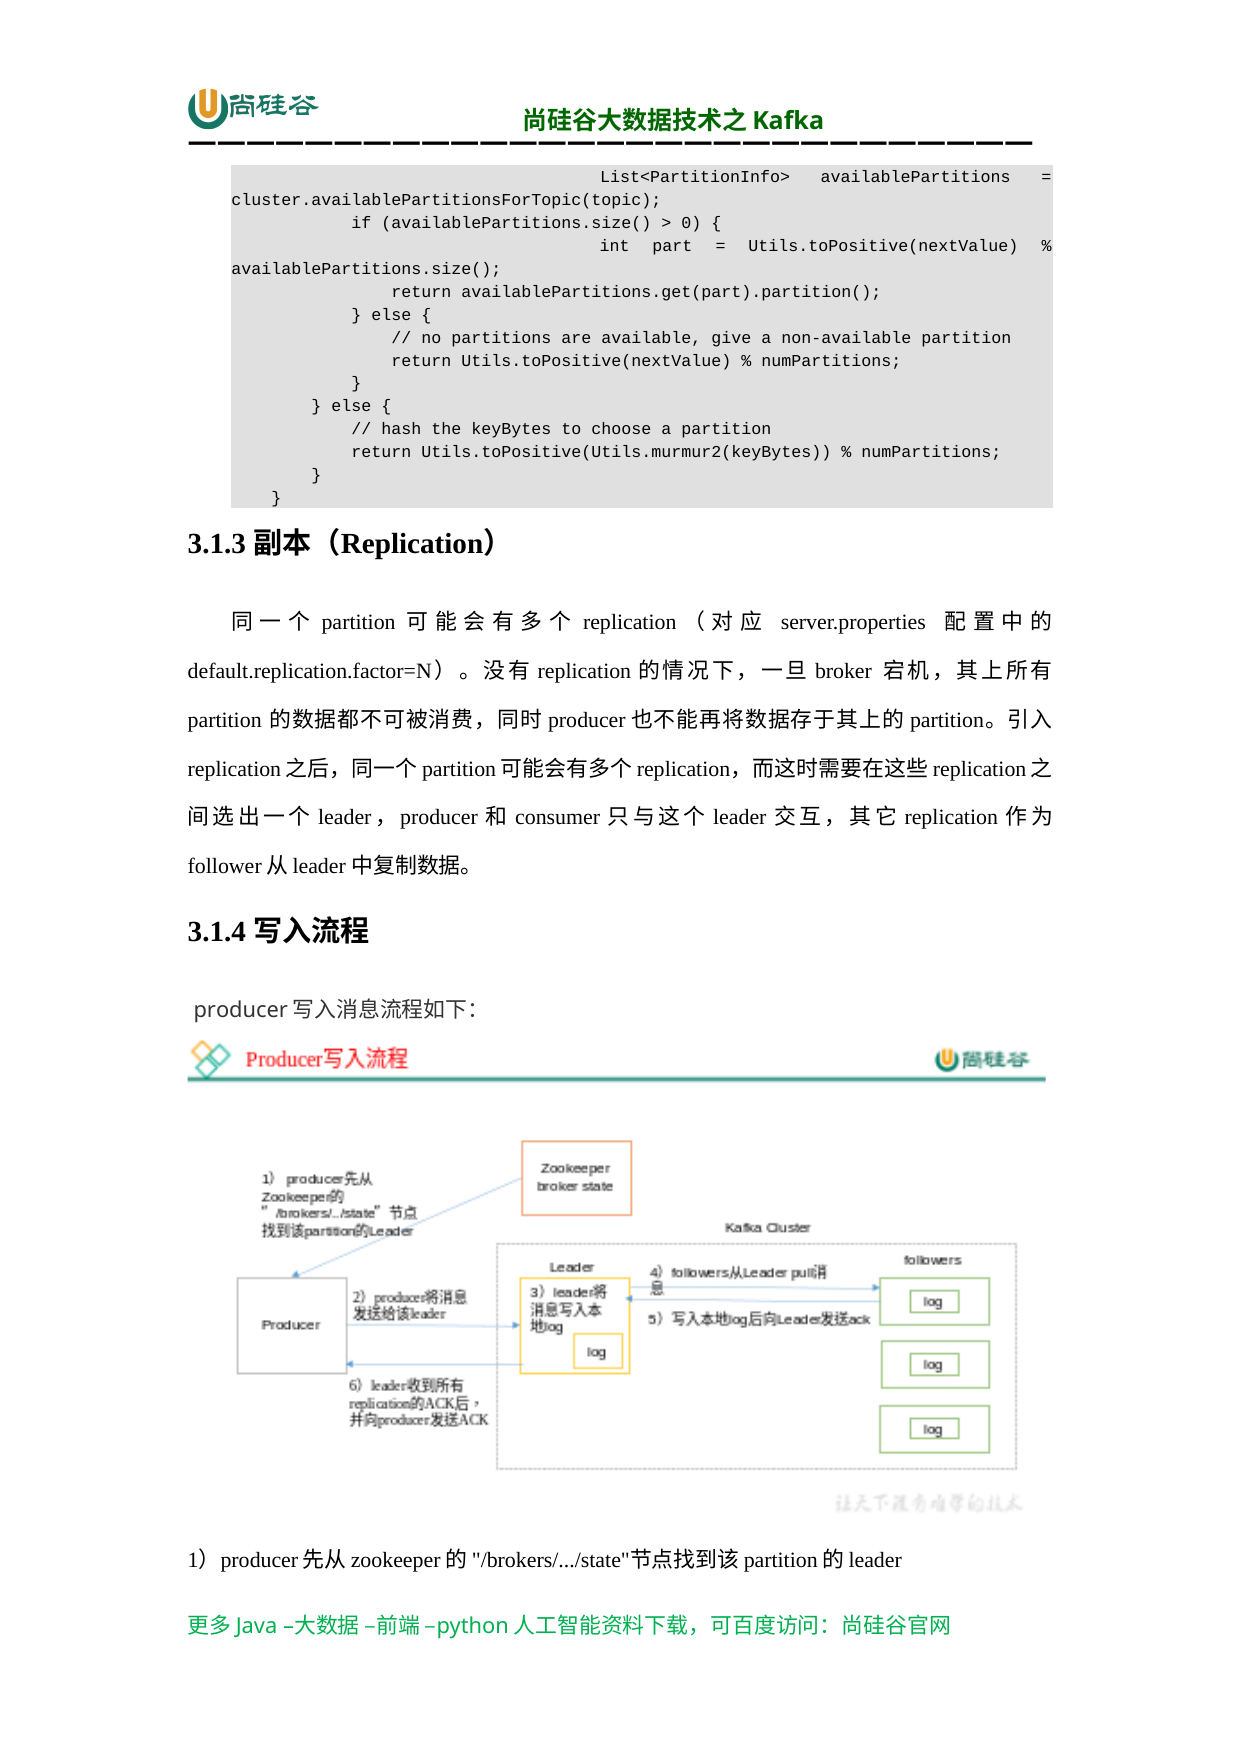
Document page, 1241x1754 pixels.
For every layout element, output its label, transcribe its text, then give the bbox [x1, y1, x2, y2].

text // hash the keyBytes to choose a partition [231, 417, 1053, 440]
subtitle 3.1.3 副本（Replication） [187, 508, 1053, 573]
text List<PartitionInfo> availablePartitions = cluster.availablePartitionsForTopic(topic); [231, 165, 1053, 211]
subtitle 3.1.4 写入流程 [187, 896, 1053, 961]
text return Utils.toPositive(nextValue) % numPartitions; [231, 348, 1053, 371]
picture [187, 88, 320, 130]
text } else { [231, 302, 1053, 325]
text return Utils.toPositive(Utils.murmur2(keyBytes)) % numPartitions; [231, 440, 1053, 463]
text // no partitions are available, give a non-available partition [231, 325, 1053, 348]
text 同一个partition可能会有多个replication（对应 server.properties 配置中的 default.replication.factor=N）。没有replication的情况下，一旦broker 宕机，其上所有 partition 的数据都不可被消费，同时producer也不能再将数据存于其上的partition。引入replication之后，同一个partition可能会有多个replication，而这时需要在这些replication之间选出一个leader，producer和consumer只与这个leader交互，其它replication作为follower从leader 中复制数据。 [187, 604, 1053, 880]
text 1）producer先从zookeeper的 "/brokers/.../state"节点找到该partition的leader [187, 1542, 1053, 1574]
text } [231, 371, 1053, 394]
text } [231, 463, 1053, 486]
text } [231, 486, 1053, 508]
text if (availablePartitions.size() > 0) { [231, 211, 1053, 233]
text return availablePartitions.get(part).partition(); [231, 279, 1053, 302]
text int part = Utils.toPositive(nextValue) % availablePartitions.size(); [231, 233, 1053, 279]
text producer写入消息流程如下： [187, 991, 1053, 1024]
text } else { [231, 394, 1053, 417]
